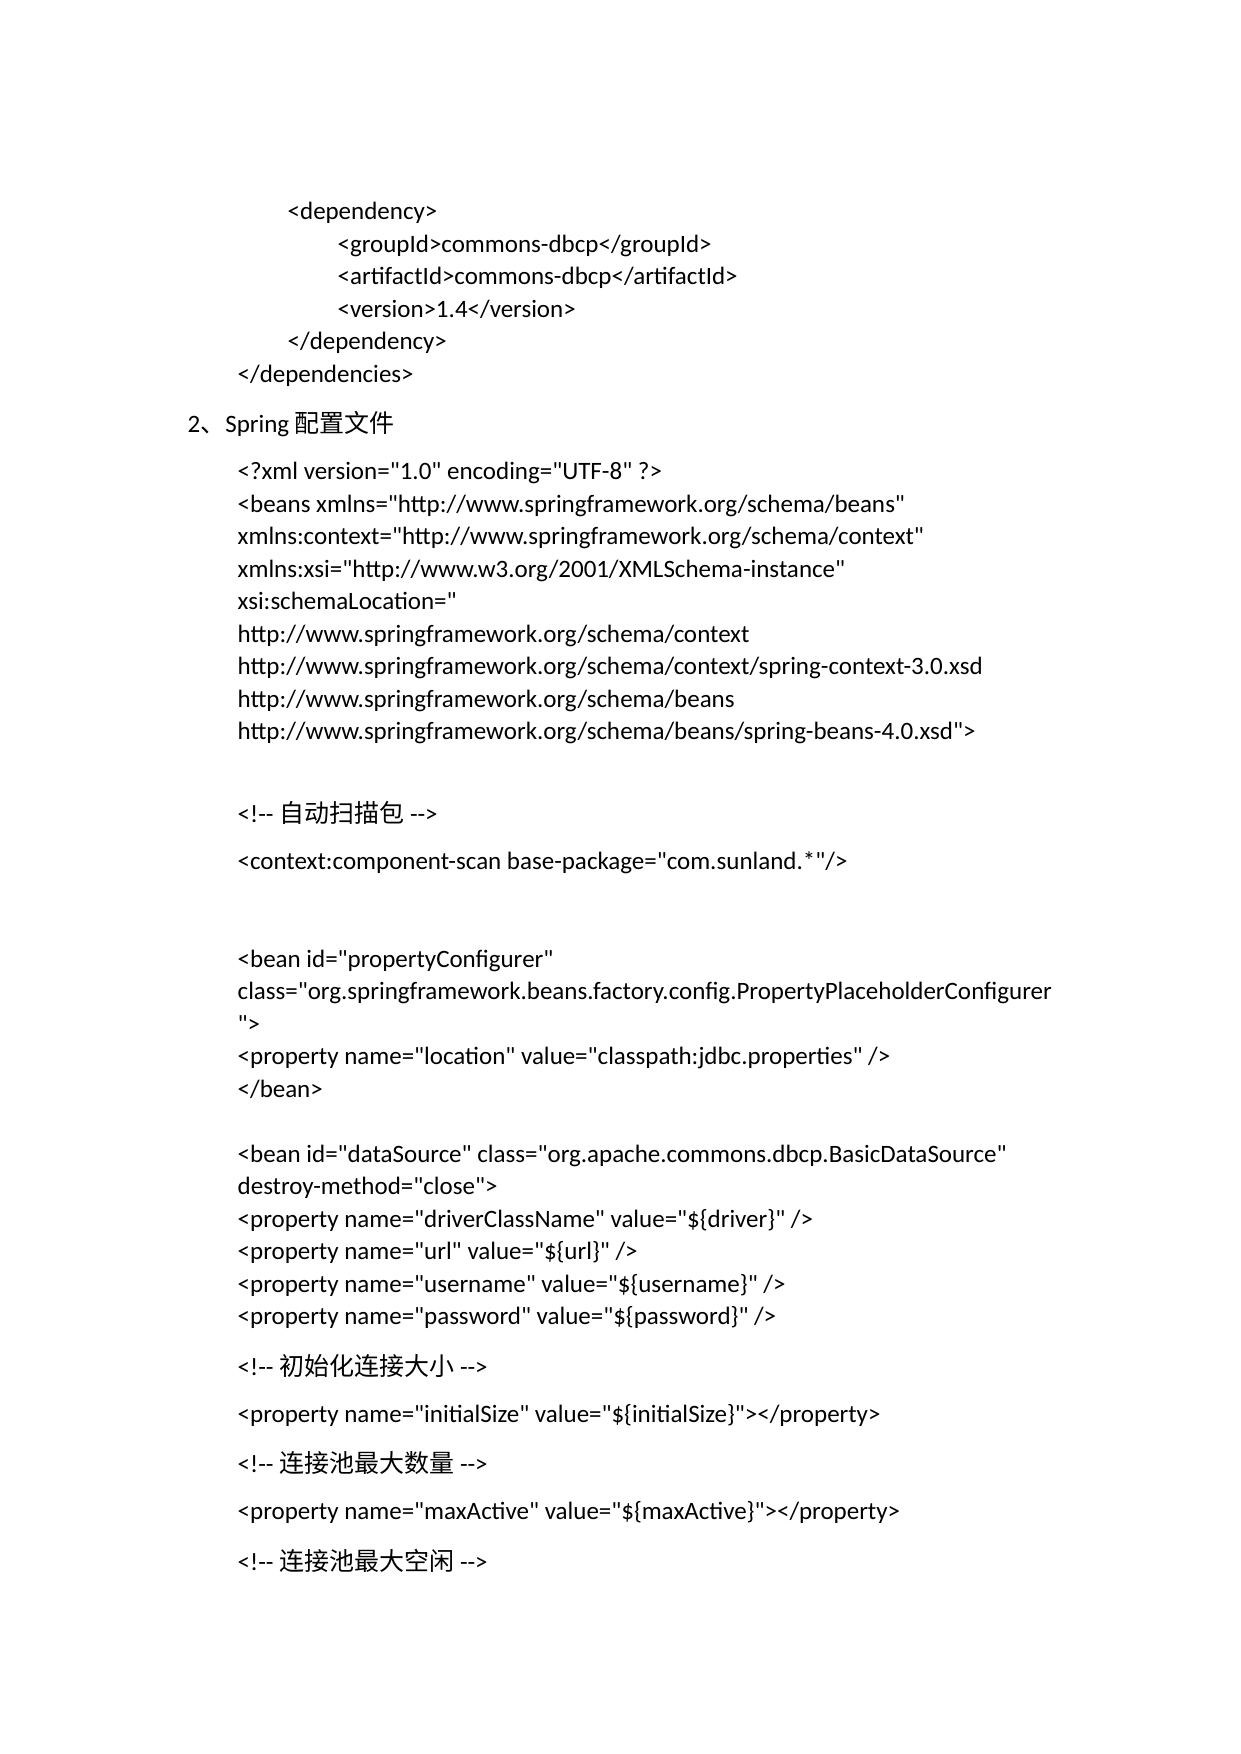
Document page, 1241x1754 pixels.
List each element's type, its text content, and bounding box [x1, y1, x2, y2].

text http://www.springframework.org/schema/beans [237, 682, 1053, 714]
text <bean id="propertyConfigurer" [237, 942, 1053, 974]
text xsi:schemaLocation=" [237, 584, 1053, 617]
text </bean> [237, 1072, 1053, 1104]
text <context:component-scan base-package="com.sunland.*"/> [237, 844, 1053, 877]
text <!-- 连接池最大数量 --> [237, 1429, 1053, 1494]
text <beans xmlns="http://www.springframework.org/schema/beans" [237, 487, 1053, 519]
text xmlns:xsi="http://www.w3.org/2001/XMLSchema-instance" [237, 552, 1053, 584]
text <property name="driverClassName" value="${driver}" /> [237, 1202, 1053, 1234]
text destroy-method="close"> [237, 1169, 1053, 1202]
text <?xml version="1.0" encoding="UTF-8" ?> [237, 454, 1053, 487]
text <!-- 自动扫描包 --> [237, 779, 1053, 844]
text <property name="initialSize" value="${initialSize}"></property> [237, 1397, 1053, 1429]
text <bean id="dataSource" class="org.apache.commons.dbcp.BasicDataSource" [237, 1137, 1053, 1169]
text <groupId>commons-dbcp</groupId> [337, 227, 1053, 259]
text </dependency> [287, 324, 1053, 357]
text http://www.springframework.org/schema/beans/spring-beans-4.0.xsd"> [237, 714, 1053, 747]
text <version>1.4</version> [337, 292, 1053, 324]
text <!-- 连接池最大空闲 --> [237, 1527, 1053, 1592]
text http://www.springframework.org/schema/context/spring-context-3.0.xsd [237, 649, 1053, 682]
text class="org.springframework.beans.factory.config.PropertyPlaceholderConfigurer"> [237, 974, 1053, 1039]
text 2、Spring配置文件 [187, 389, 1053, 454]
text <property name="password" value="${password}" /> [237, 1299, 1053, 1332]
text </dependencies> [237, 357, 1053, 389]
text <property name="location" value="classpath:jdbc.properties" /> [237, 1039, 1053, 1072]
text xmlns:context="http://www.springframework.org/schema/context" [237, 519, 1053, 552]
text <!-- 初始化连接大小 --> [237, 1332, 1053, 1397]
text <artifactId>commons-dbcp</artifactId> [337, 259, 1053, 292]
text <property name="maxActive" value="${maxActive}"></property> [237, 1494, 1053, 1527]
text http://www.springframework.org/schema/context [237, 617, 1053, 649]
text <property name="username" value="${username}" /> [237, 1267, 1053, 1299]
text <property name="url" value="${url}" /> [237, 1234, 1053, 1267]
text <dependency> [287, 194, 1053, 227]
